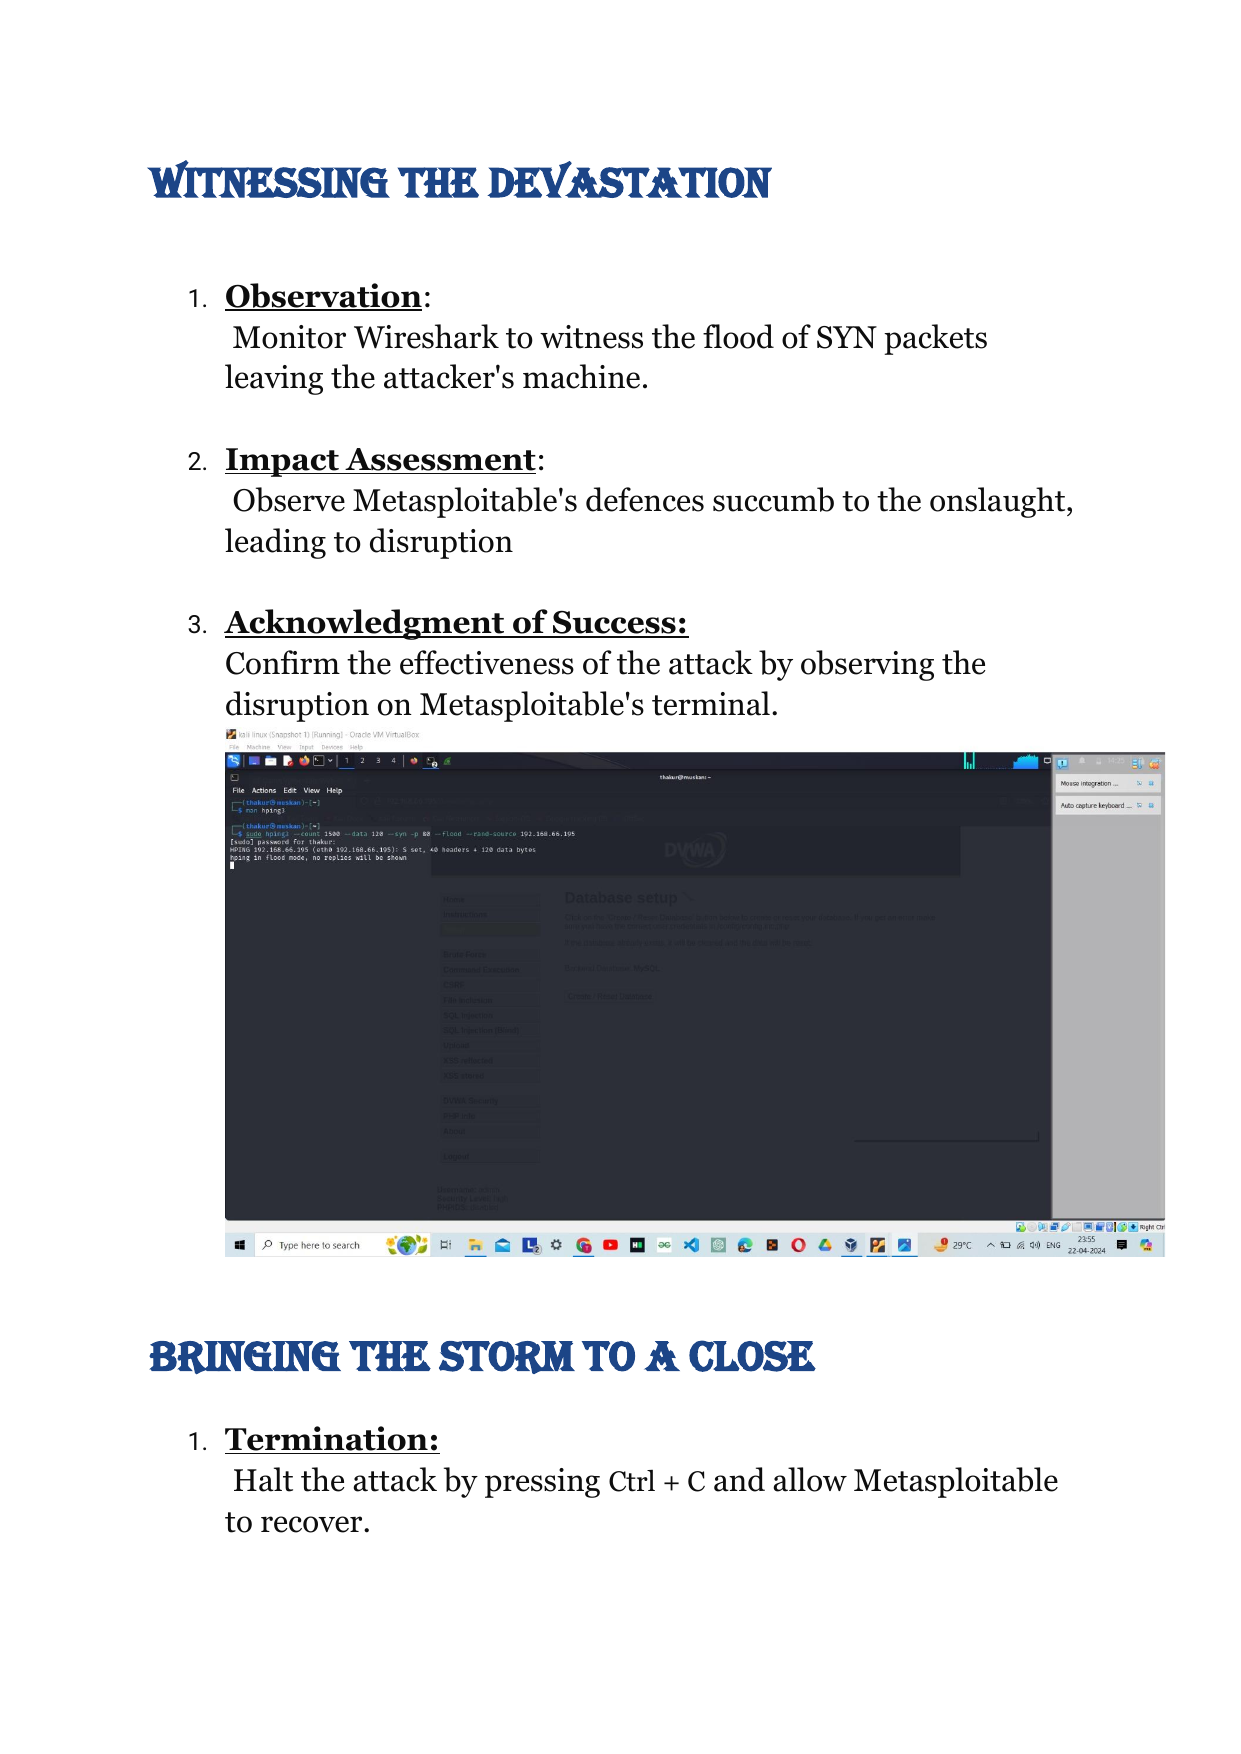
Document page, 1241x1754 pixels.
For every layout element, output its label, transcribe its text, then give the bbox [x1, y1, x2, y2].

text Observe Metasploitable's defences succumb to the onslaught, leading to disruption [225, 483, 1090, 559]
list Impact Assessment: [187, 442, 1090, 477]
text Halt the attack by pressing Ctrl + C and allow Metasploitable to recover. [225, 1463, 1090, 1539]
subtitle Bringing the Storm to a Close [150, 1324, 1090, 1380]
subtitle Witnessing the Devastation [150, 150, 1090, 206]
text Confirm the effectiveness of the attack by observing the disruption on Metasploitable's terminal. [225, 646, 1090, 722]
text Monitor Wireshark to witness the flood of SYN packets leaving the attacker's machine. [225, 319, 1090, 396]
picture [225, 727, 1166, 1257]
list Observation: [187, 279, 1090, 314]
list Acknowledgment of Success: [187, 605, 1090, 641]
list Termination: [187, 1422, 1090, 1458]
